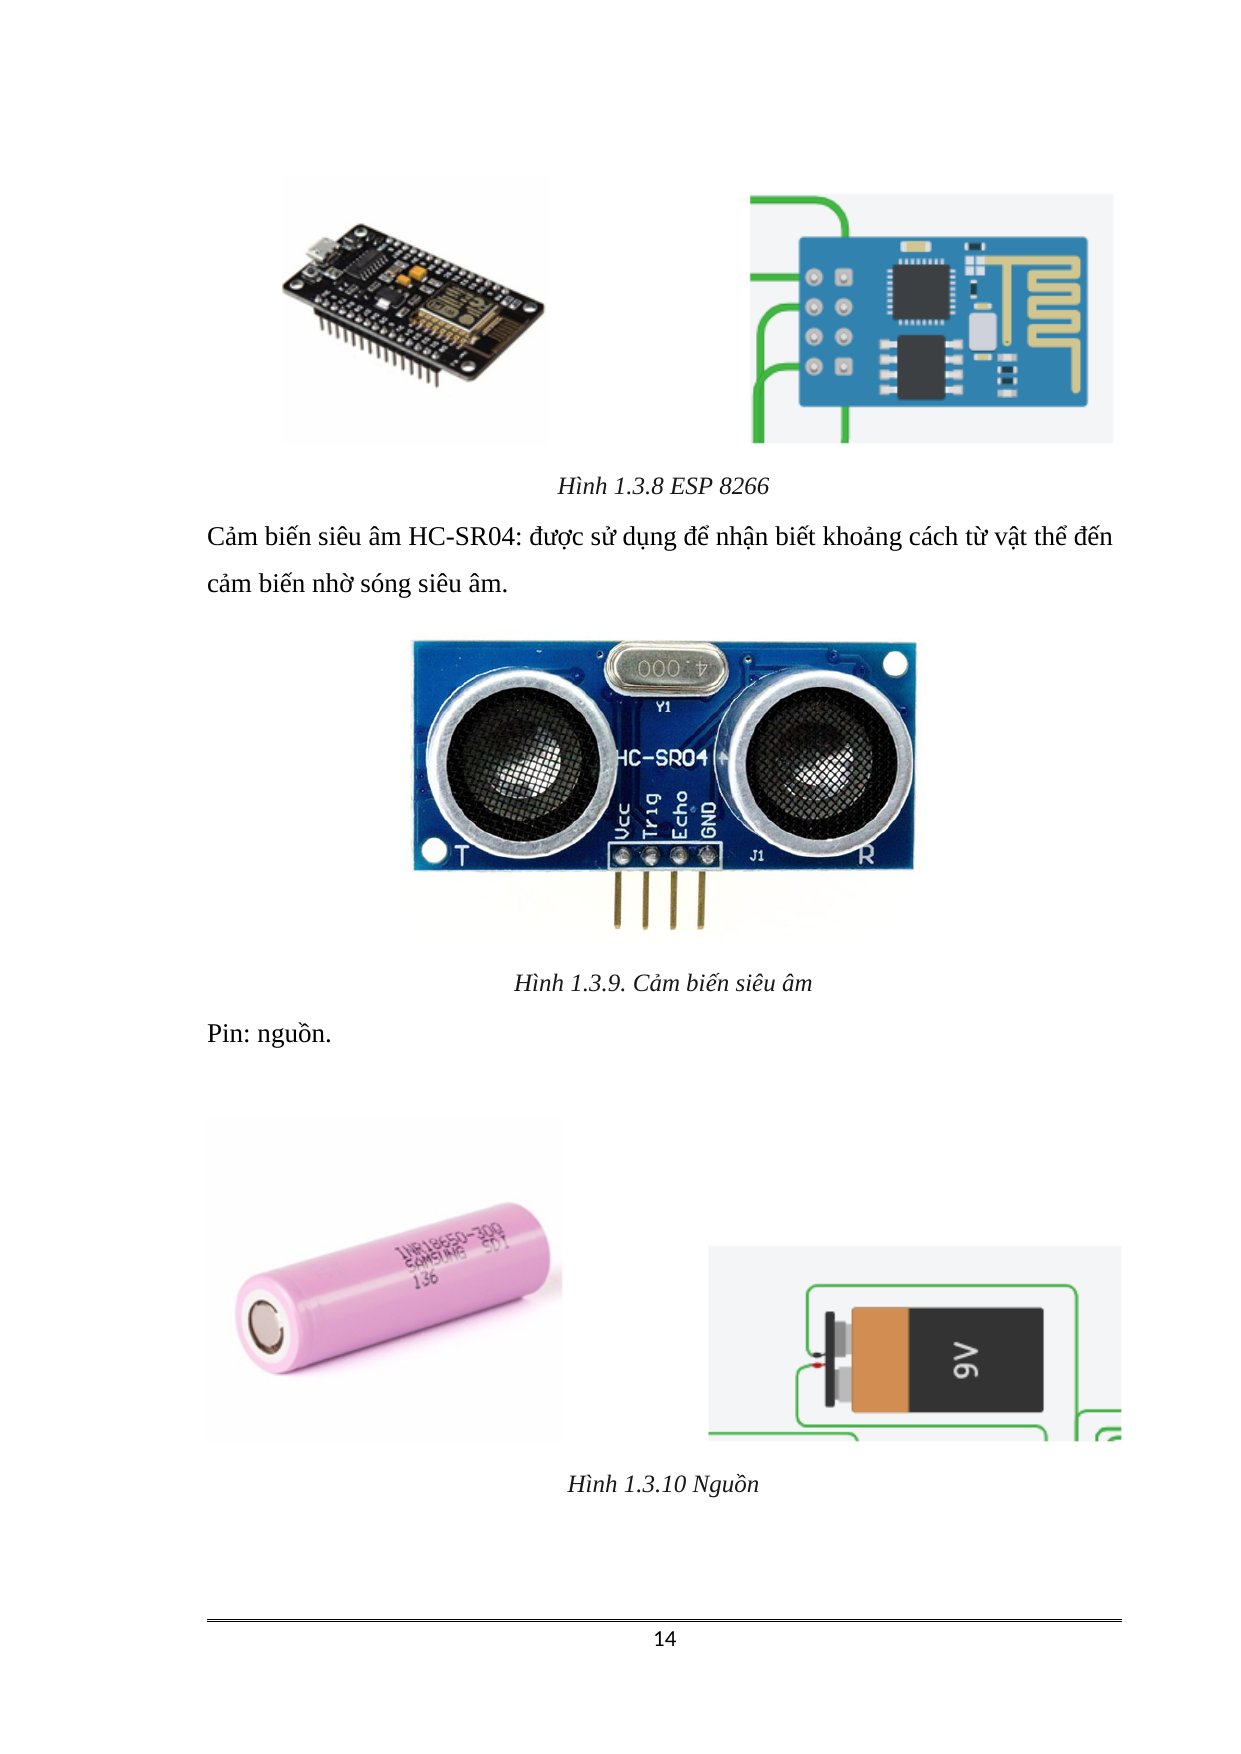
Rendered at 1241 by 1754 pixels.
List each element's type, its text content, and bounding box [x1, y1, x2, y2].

text Hình 1.3.9. Cảm biến siêu âm [207, 968, 1122, 997]
picture [206, 1118, 1123, 1443]
text Pin: nguồn. [207, 1018, 1122, 1049]
text Cảm biến siêu âm HC-SR04: được sử dụng để nhận biết khoảng cách từ vật thể đến cảm biến nhờ sóng siêu âm. [207, 520, 1122, 598]
text Hình 1.3.10 Nguồn [207, 1469, 1122, 1498]
picture [392, 626, 937, 942]
text Hình 1.3.8 ESP 8266 [207, 471, 1122, 499]
picture [281, 177, 1115, 445]
